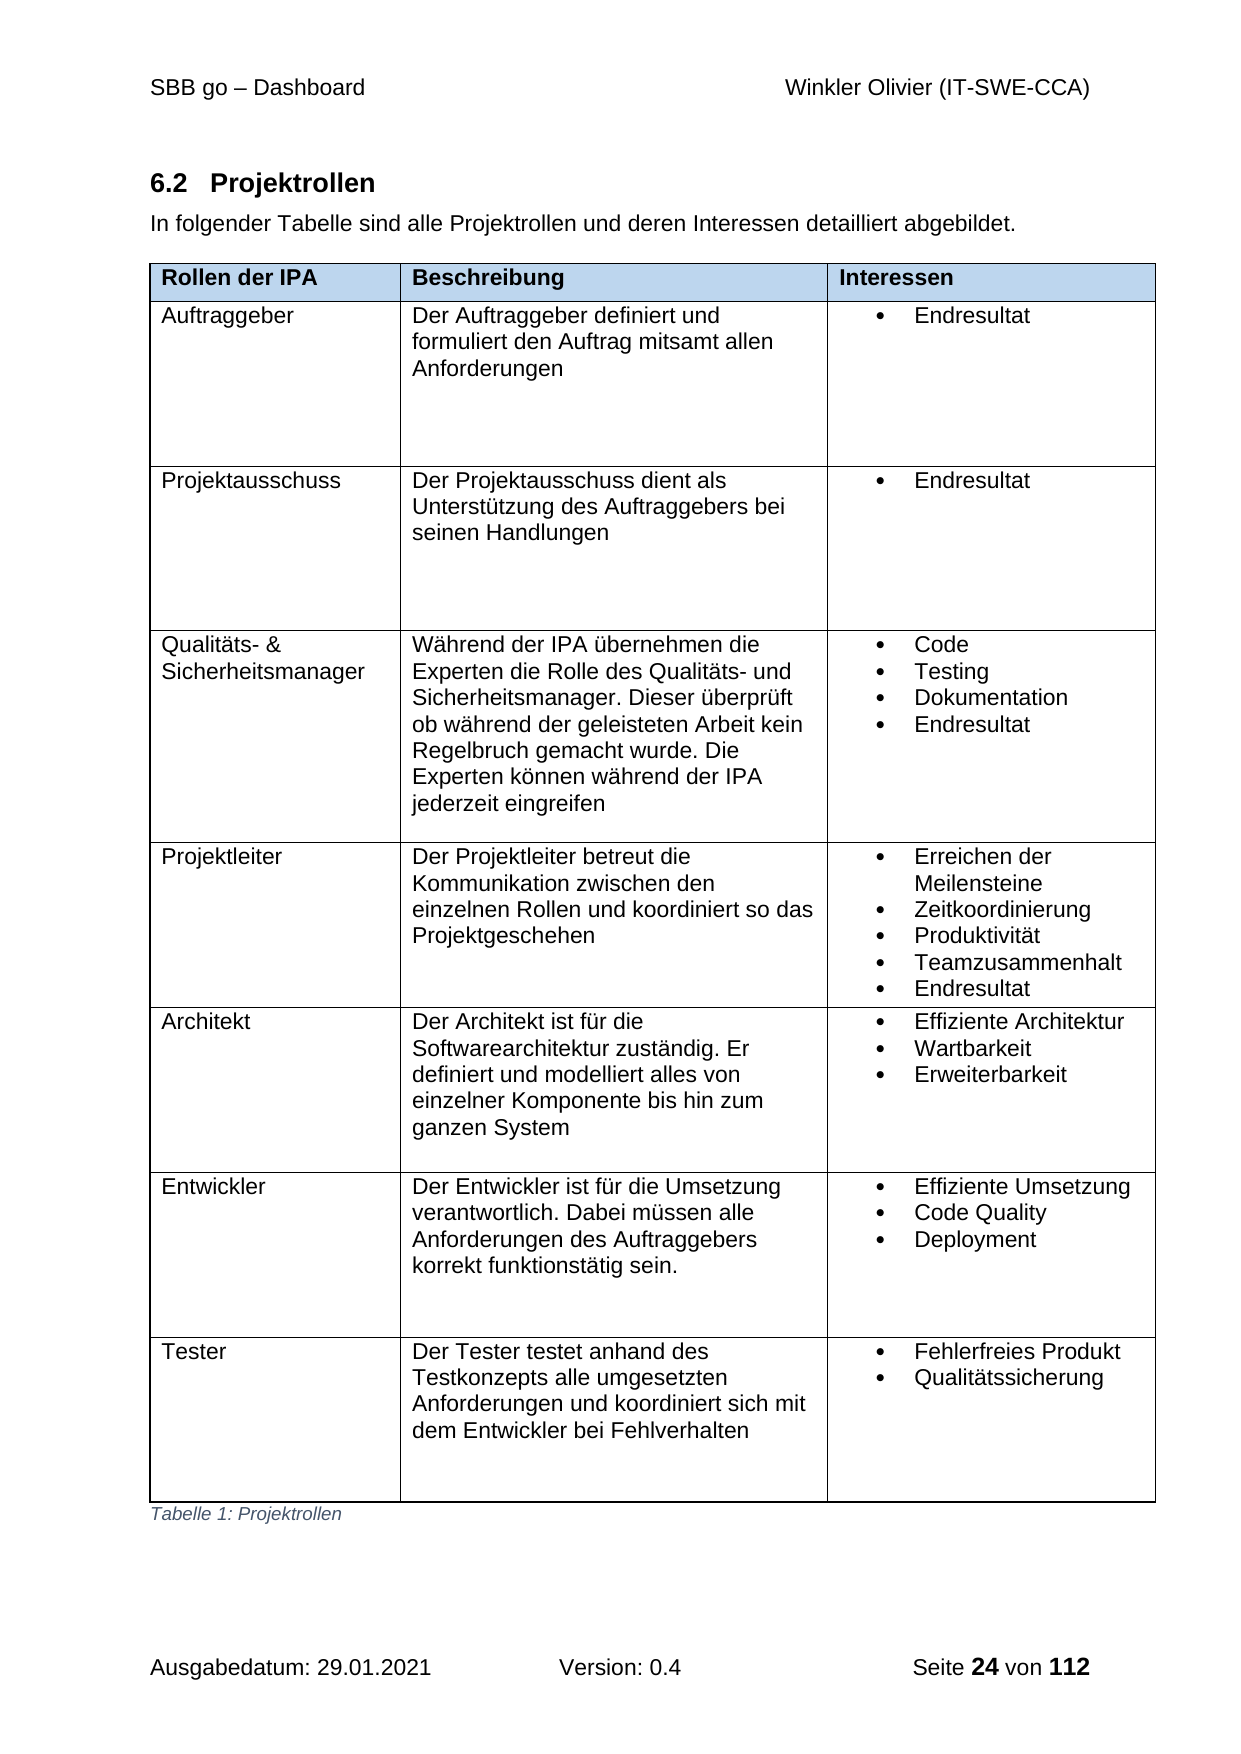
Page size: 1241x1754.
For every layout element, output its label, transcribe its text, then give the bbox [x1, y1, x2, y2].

table_cell Tester [151, 1338, 400, 1501]
table_cell Qualitäts- & Sicherheitsmanager [151, 631, 400, 842]
table_cell Projektausschuss [151, 467, 400, 630]
table_cell Effiziente Architektur Wartbarkeit Erweiterbarkeit [828, 1008, 1155, 1172]
subtitle Projektrollen [150, 167, 1090, 198]
table_cell Fehlerfreies Produkt Qualitätssicherung [828, 1338, 1155, 1501]
table_cell Auftraggeber [151, 302, 400, 466]
text In folgender Tabelle sind alle Projektrollen und deren Interessen detailliert abgebildet. [150, 210, 1090, 237]
table_header Beschreibung [401, 264, 827, 301]
table_cell Endresultat [828, 302, 1155, 466]
table_cell Endresultat [828, 467, 1155, 630]
table_cell Der Entwickler ist für die Umsetzung verantwortlich. Dabei müssen alle Anforderungen des Auftraggebers korrekt funktionstätig sein. [401, 1173, 827, 1337]
table_header Interessen [828, 264, 1155, 301]
table_cell Projektleiter [151, 843, 400, 1007]
table_cell Während der IPA übernehmen die Experten die Rolle des Qualitäts- und Sicherheitsmanager. Dieser überprüft ob während der geleisteten Arbeit kein Regelbruch gemacht wurde. Die Experten können während der IPA jederzeit eingreifen [401, 631, 827, 842]
text Tabelle 1: Projektrollen [150, 1503, 1090, 1524]
table_cell Code Testing Dokumentation Endresultat [828, 631, 1155, 842]
table_cell Erreichen der Meilensteine Zeitkoordinierung Produktivität Teamzusammenhalt Endresultat [828, 843, 1155, 1007]
table_header Rollen der IPA [151, 264, 400, 301]
table_cell Der Projektleiter betreut die Kommunikation zwischen den einzelnen Rollen und koordiniert so das Projektgeschehen [401, 843, 827, 1007]
table_cell Entwickler [151, 1173, 400, 1337]
table_cell Der Projektausschuss dient als Unterstützung des Auftraggebers bei seinen Handlungen [401, 467, 827, 630]
table_cell Effiziente Umsetzung Code Quality Deployment [828, 1173, 1155, 1337]
table_cell Der Tester testet anhand des Testkonzepts alle umgesetzten Anforderungen und koordiniert sich mit dem Entwickler bei Fehlverhalten [401, 1338, 827, 1501]
table_cell Architekt [151, 1008, 400, 1172]
table_cell Der Auftraggeber definiert und formuliert den Auftrag mitsamt allen Anforderungen [401, 302, 827, 466]
table_cell Der Architekt ist für die Softwarearchitektur zuständig. Er definiert und modelliert alles von einzelner Komponente bis hin zum ganzen System [401, 1008, 827, 1172]
